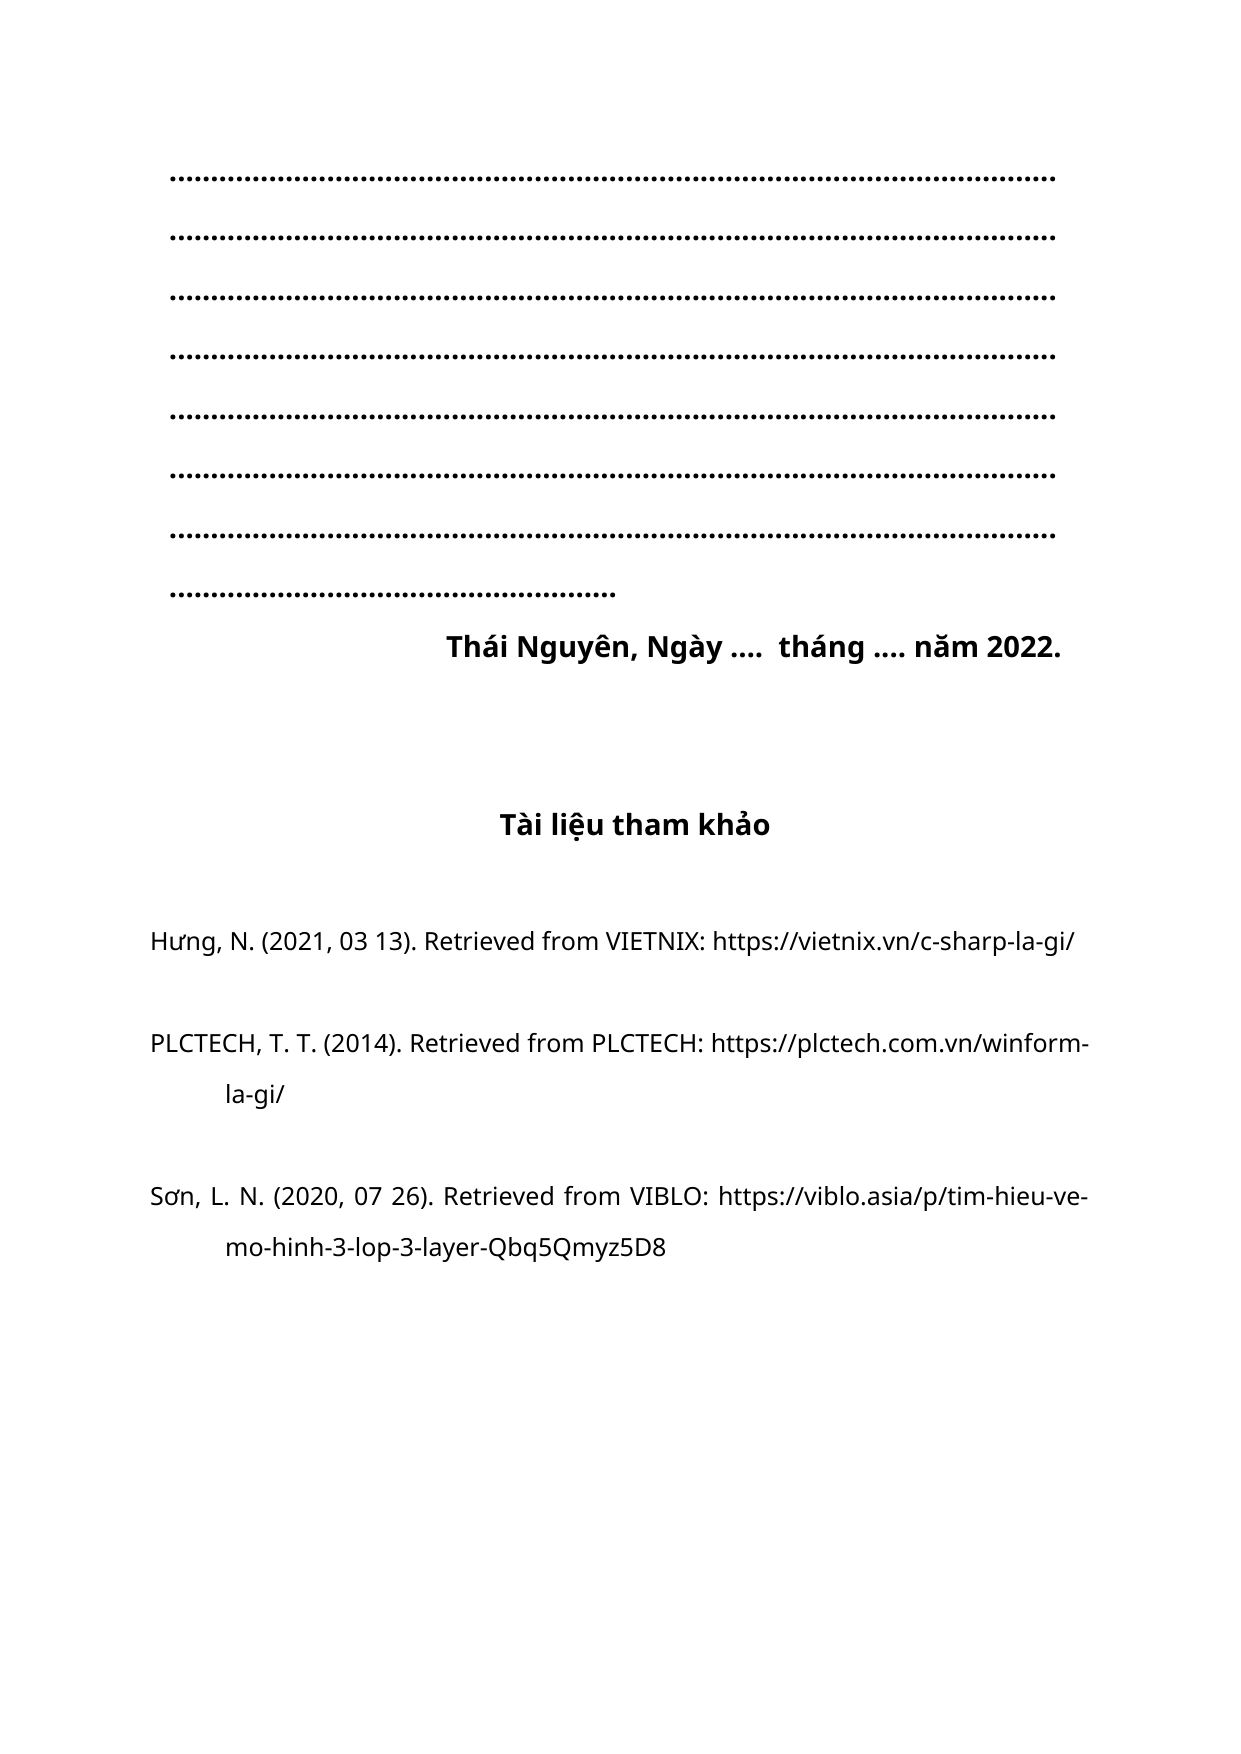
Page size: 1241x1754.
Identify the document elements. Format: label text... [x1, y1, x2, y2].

list Tài liệu tham khảo [179, 804, 1090, 844]
text Thái Nguyên, Ngày …. tháng .... năm 2022. [187, 626, 1062, 666]
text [169, 150, 1062, 606]
